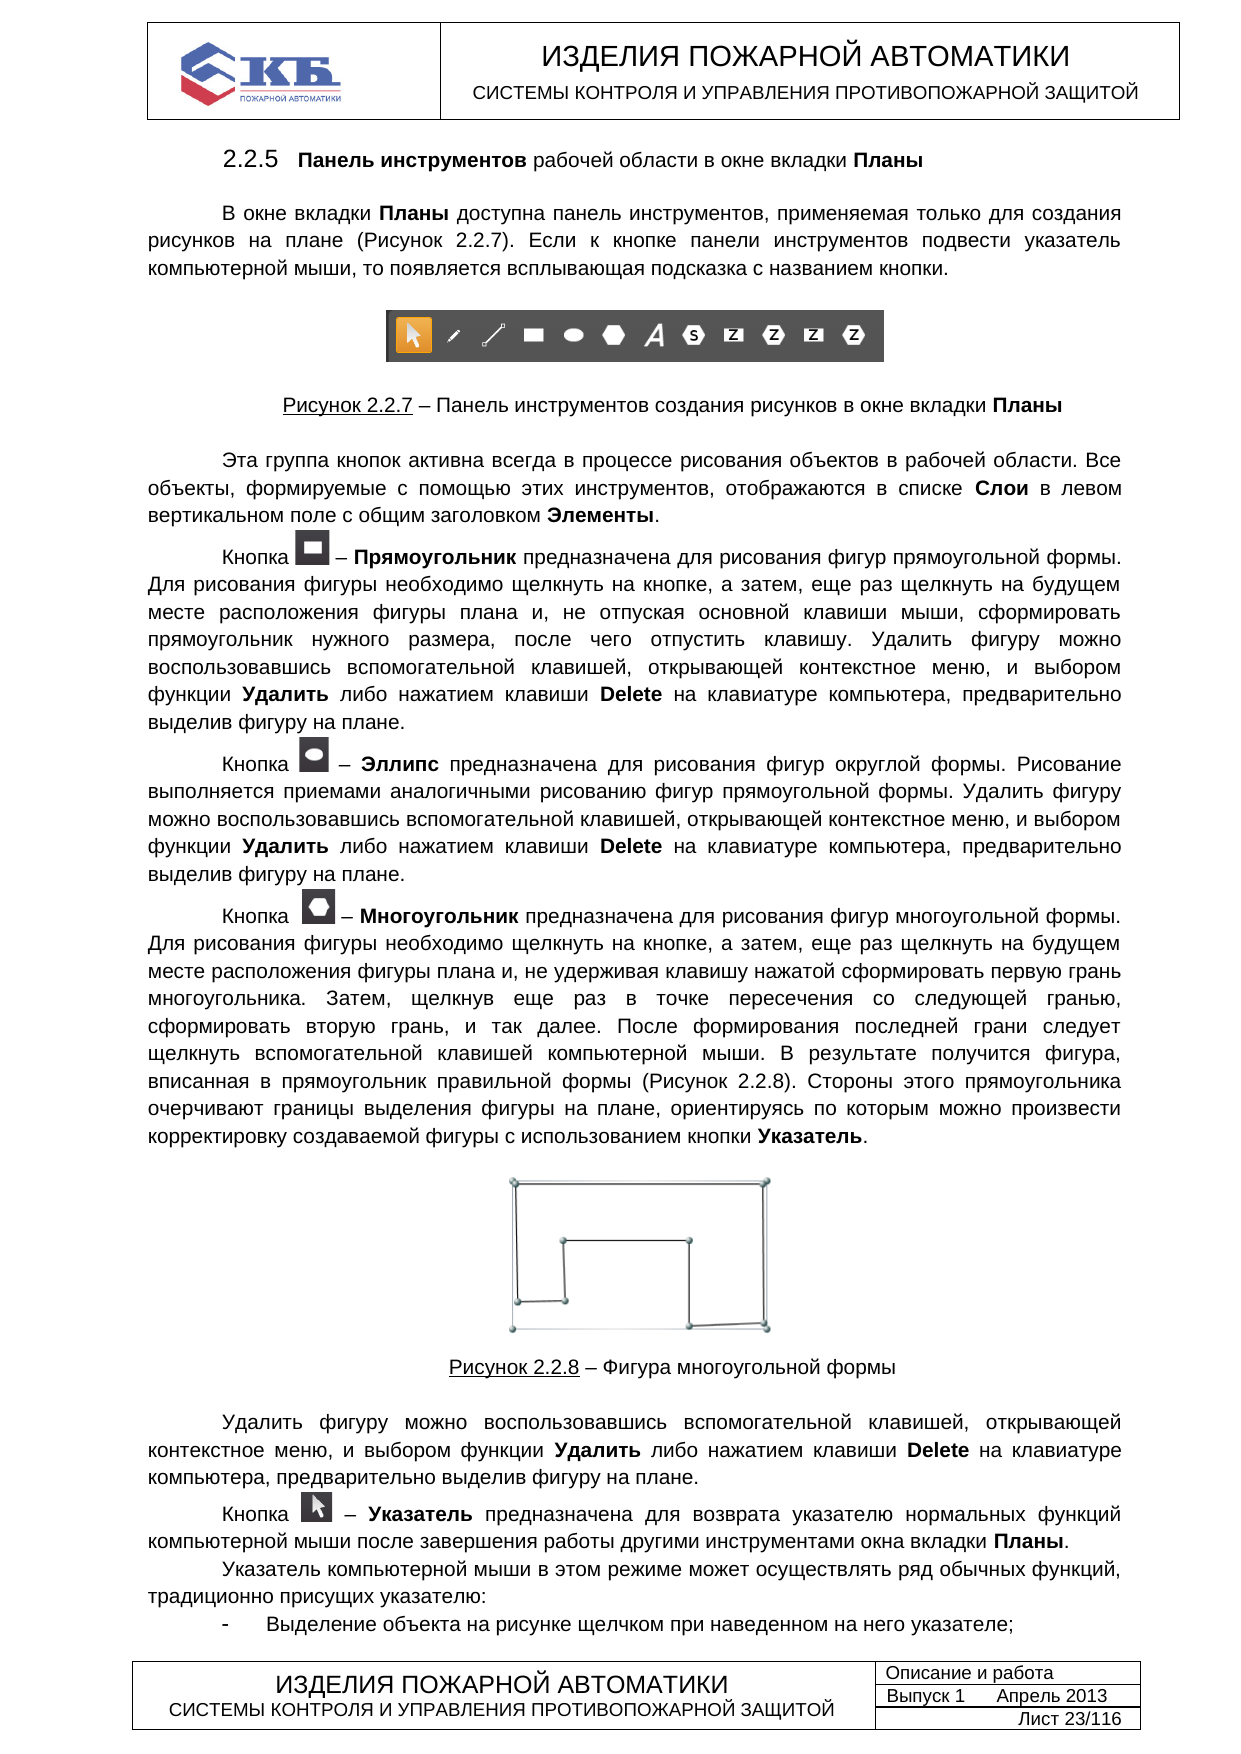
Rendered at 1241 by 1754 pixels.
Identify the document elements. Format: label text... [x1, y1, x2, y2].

list Кнопка – Эллипс предназначена для рисования фигур округлой формы. Рисование выполняется приемами аналогичными рисованию фигур прямоугольной формы. Удалить фигуру можно воспользовавшись вспомогательной клавишей, открывающей контекстное меню, и выбором функции Удалить либо нажатием клавиши Delete на клавиатуре компьютера, предварительно выделив фигуру на плане. [148, 737, 1122, 886]
picture [302, 889, 336, 924]
picture [301, 1492, 333, 1522]
list Выделение объекта на рисунке щелчком при наведенном на него указателе; [148, 1612, 1122, 1636]
picture [386, 310, 884, 362]
list Кнопка – Многоугольник предназначена для рисования фигур многоугольной формы. Для рисования фигуры необходимо щелкнуть на кнопке, а затем, еще раз щелкнуть на будущем месте расположения фигуры плана и, не удерживая клавишу нажатой сформировать первую грань многоугольника. Затем, щелкнув еще раз в точке пересечения со следующей гранью, сформировать вторую грань, и так далее. После формирования последней грани следует щелкнуть вспомогательной клавишей компьютерной мыши. В результате получится фигура, вписанная в прямоугольник правильной формы (Рисунок 2.2.8). Стороны этого прямоугольника очерчивают границы выделения фигуры на плане, ориентируясь по которым можно произвести корректировку создаваемой фигуры с использованием кнопки Указатель. [148, 889, 1122, 1148]
list Рисунок 2.2.7 – Панель инструментов создания рисунков в окне вкладки Планы [223, 393, 1122, 417]
picture [295, 530, 330, 565]
list Панель инструментов рабочей области в окне вкладки Планы [223, 144, 1122, 173]
list Рисунок 2.2.8 – Фигура многоугольной формы [223, 1355, 1122, 1379]
list В окне вкладки Планы доступна панель инструментов, применяемая только для создания рисунков на плане (Рисунок 2.2.7). Если к кнопке панели инструментов подвести указатель компьютерной мыши, то появляется всплывающая подсказка с названием кнопки. [148, 201, 1122, 279]
list Кнопка – Указатель предназначена для возврата указателю нормальных функций компьютерной мыши после завершения работы другими инструментами окна вкладки Планы. [148, 1493, 1122, 1553]
list Кнопка – Прямоугольник предназначена для рисования фигур прямоугольной формы. Для рисования фигуры необходимо щелкнуть на кнопке, а затем, еще раз щелкнуть на будущем месте расположения фигуры плана и, не отпуская основной клавиши мыши, сформировать прямоугольник нужного размера, после чего отпустить клавишу. Удалить фигуру можно воспользовавшись вспомогательной клавишей, открывающей контекстное меню, и выбором функции Удалить либо нажатием клавиши Delete на клавиатуре компьютера, предварительно выделив фигуру на плане. [148, 530, 1122, 734]
picture [462, 1151, 808, 1351]
list Указатель компьютерной мыши в этом режиме может осуществлять ряд обычных функций, традиционно присущих указателю: [148, 1557, 1122, 1608]
list Эта группа кнопок активна всегда в процессе рисования объектов в рабочей области. Все объекты, формируемые с помощью этих инструментов, отображаются в списке Слои в левом вертикальном поле с общим заголовком Элементы. [148, 448, 1122, 527]
list Удалить фигуру можно воспользовавшись вспомогательной клавишей, открывающей контекстное меню, и выбором функции Удалить либо нажатием клавиши Delete на клавиатуре компьютера, предварительно выделив фигуру на плане. [148, 1410, 1122, 1489]
picture [177, 34, 354, 115]
picture [299, 737, 329, 772]
